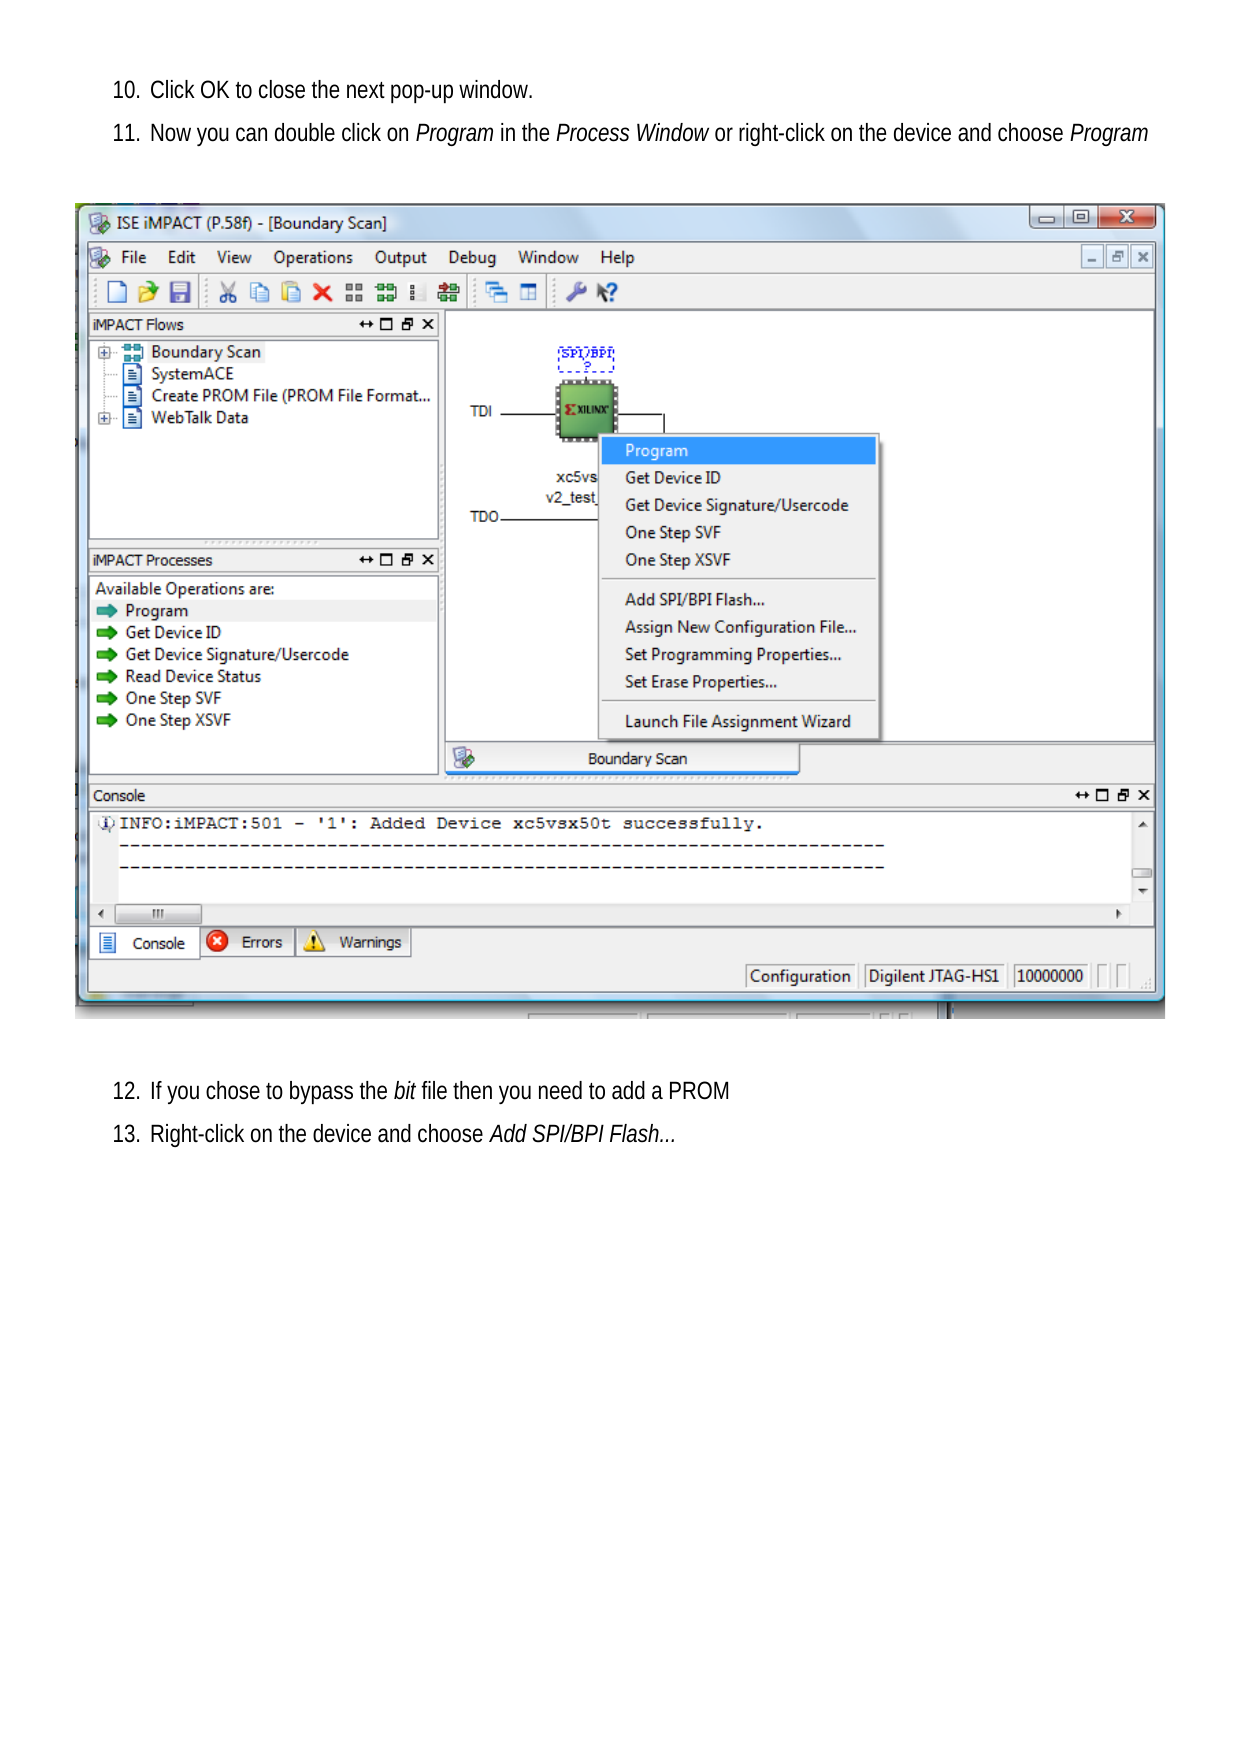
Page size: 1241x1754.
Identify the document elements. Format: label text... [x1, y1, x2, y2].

picture [75, 203, 1166, 1019]
list Now you can double click on Program in the Process Window or right-click on the device and choose Program [112, 118, 1165, 147]
list Right-click on the device and choose Add SPI/BPI Flash... [112, 1119, 1165, 1147]
list Click OK to close the next pop-up window. [112, 75, 1165, 104]
list If you chose to bypass the bit file then you need to add a PROM [112, 1076, 1165, 1104]
